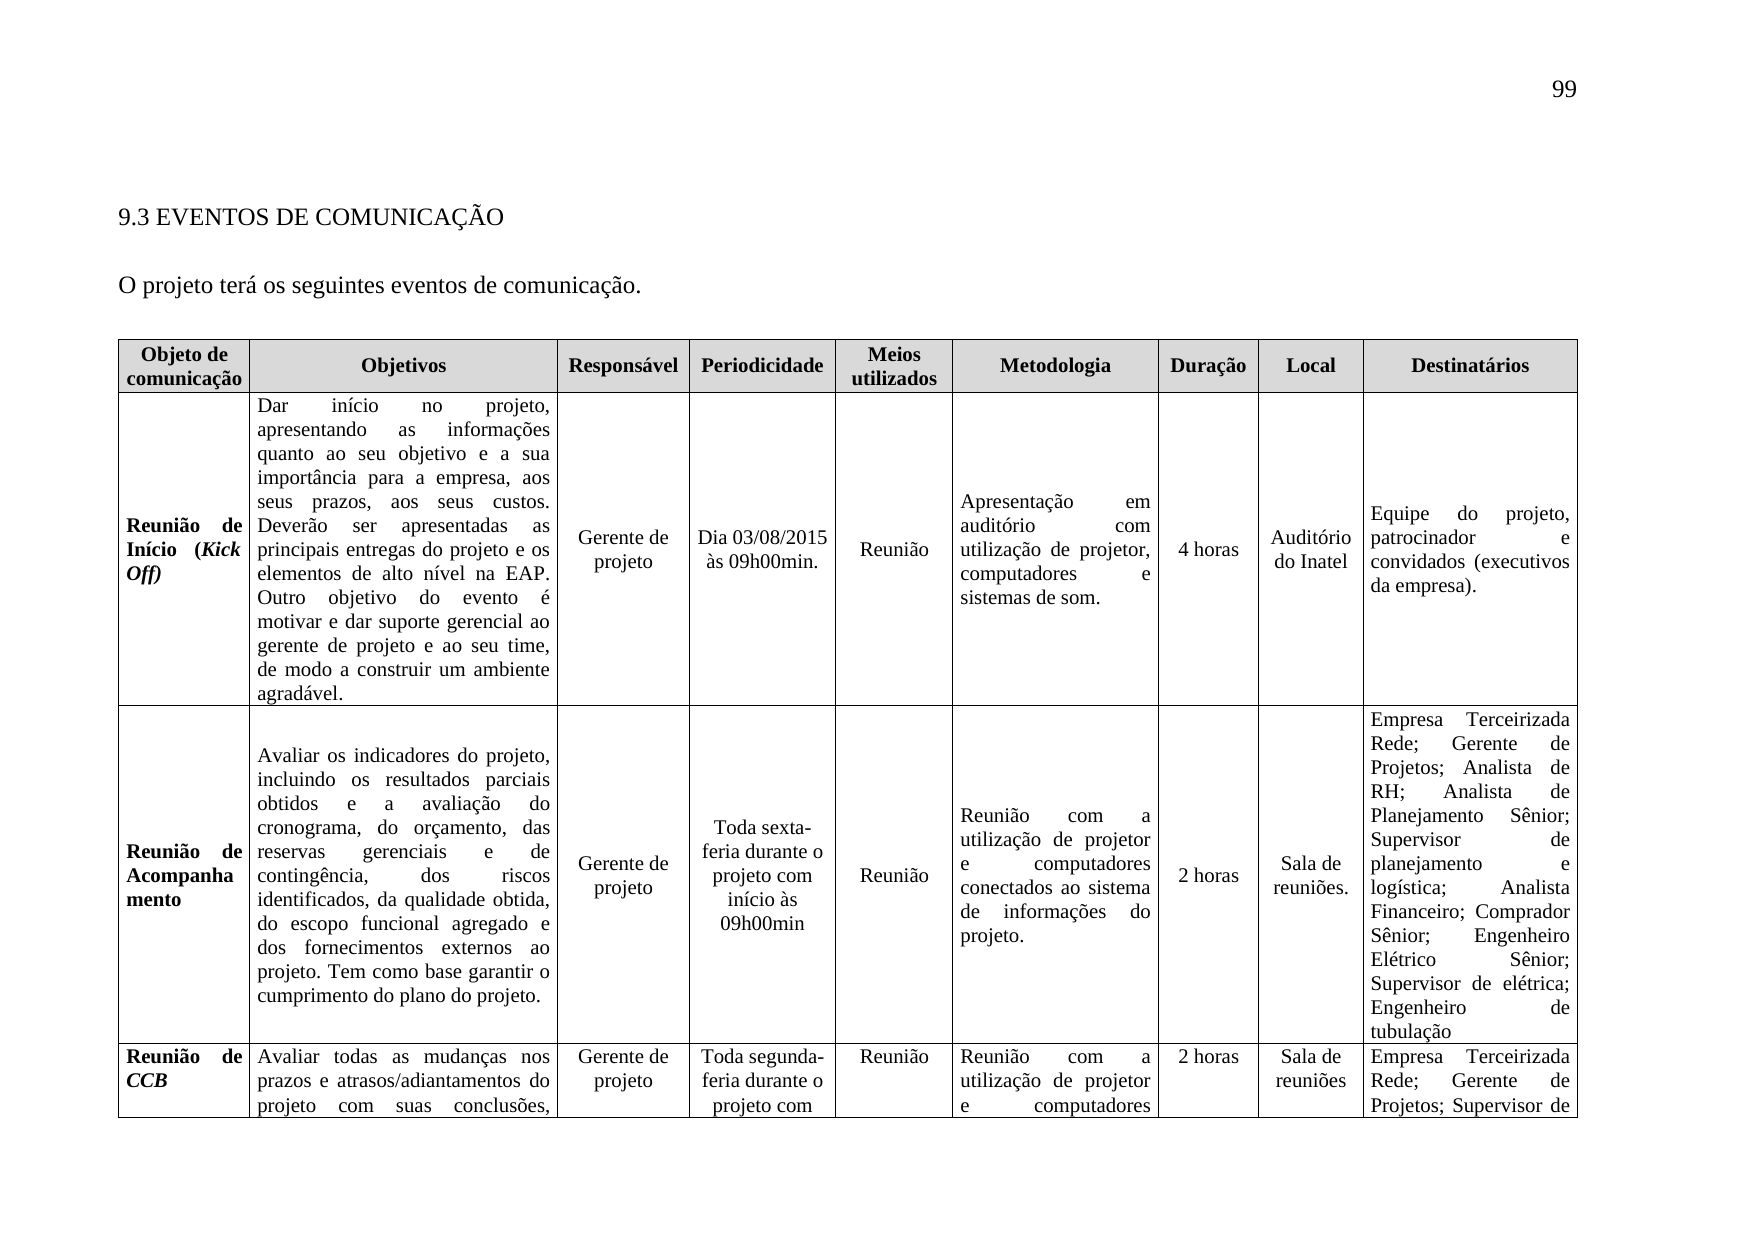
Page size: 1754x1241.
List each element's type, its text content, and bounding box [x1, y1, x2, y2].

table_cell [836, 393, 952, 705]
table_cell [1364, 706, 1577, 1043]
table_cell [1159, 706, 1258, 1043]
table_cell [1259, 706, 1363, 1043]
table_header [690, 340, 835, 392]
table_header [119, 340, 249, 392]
subtitle 9.3 EVENTOS DE COMUNICAÇÃO [118, 202, 1577, 231]
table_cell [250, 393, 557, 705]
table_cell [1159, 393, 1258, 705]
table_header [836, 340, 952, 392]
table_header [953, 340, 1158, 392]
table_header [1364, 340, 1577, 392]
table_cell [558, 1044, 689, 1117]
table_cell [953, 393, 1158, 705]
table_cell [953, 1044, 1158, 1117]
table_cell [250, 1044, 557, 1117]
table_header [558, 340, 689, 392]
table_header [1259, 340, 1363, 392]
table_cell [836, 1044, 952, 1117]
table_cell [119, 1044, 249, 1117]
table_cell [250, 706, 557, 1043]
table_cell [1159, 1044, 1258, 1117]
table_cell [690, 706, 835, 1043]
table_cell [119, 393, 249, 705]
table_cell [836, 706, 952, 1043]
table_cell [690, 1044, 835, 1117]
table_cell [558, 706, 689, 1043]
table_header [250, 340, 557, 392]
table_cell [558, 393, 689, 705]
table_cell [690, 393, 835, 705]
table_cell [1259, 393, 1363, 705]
text O projeto terá os seguintes eventos de comunicação. [118, 270, 1577, 299]
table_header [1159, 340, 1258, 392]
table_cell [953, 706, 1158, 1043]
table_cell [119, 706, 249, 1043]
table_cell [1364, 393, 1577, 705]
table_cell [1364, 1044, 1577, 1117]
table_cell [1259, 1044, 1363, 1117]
